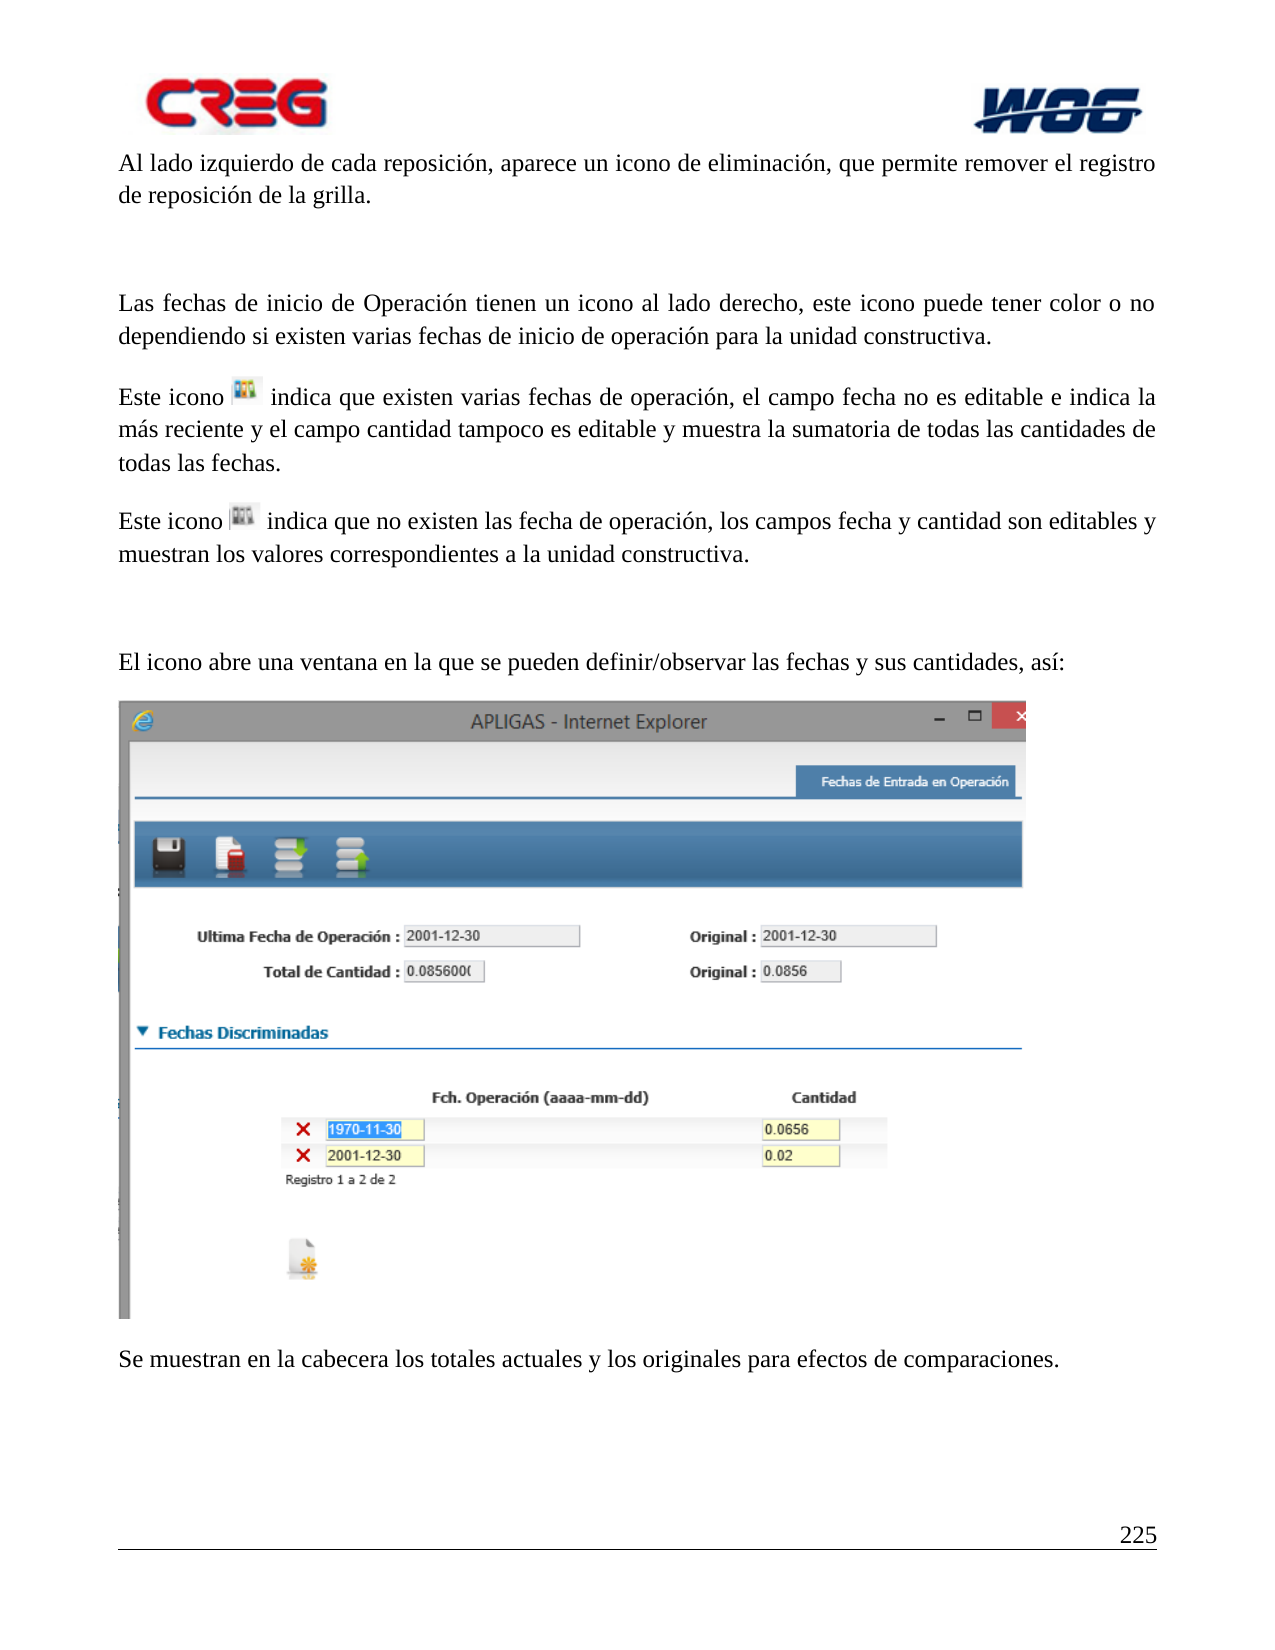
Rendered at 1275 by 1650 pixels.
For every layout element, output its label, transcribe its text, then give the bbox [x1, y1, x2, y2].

text Las fechas de inicio de Operación tienen un icono al lado derecho, este icono puede tener color o no dependiendo si existen varias fechas de inicio de operación para la unidad constructiva. [118, 288, 1157, 350]
text Se muestran en la cabecera los totales actuales y los originales para efectos de comparaciones. [118, 1344, 1157, 1373]
text Al lado izquierdo de cada reposición, aparece un icono de eliminación, que permite remover el registro de reposición de la grilla. [118, 148, 1157, 209]
text Este icono indica que no existen las fecha de operación, los campos fecha y cantidad son editables y muestran los valores correspondientes a la unidad constructiva. [118, 501, 1157, 568]
picture [231, 375, 263, 405]
picture [229, 501, 261, 530]
picture [971, 83, 1147, 135]
text El icono abre una ventana en la que se pueden definir/observar las fechas y sus cantidades, así: [118, 647, 1157, 676]
picture [118, 73, 353, 135]
picture [118, 700, 1026, 1319]
text Este icono indica que existen varias fechas de operación, el campo fecha no es editable e indica la más reciente y el campo cantidad tampoco es editable y muestra la sumatoria de todas las cantidades de todas las fechas. [118, 375, 1157, 476]
